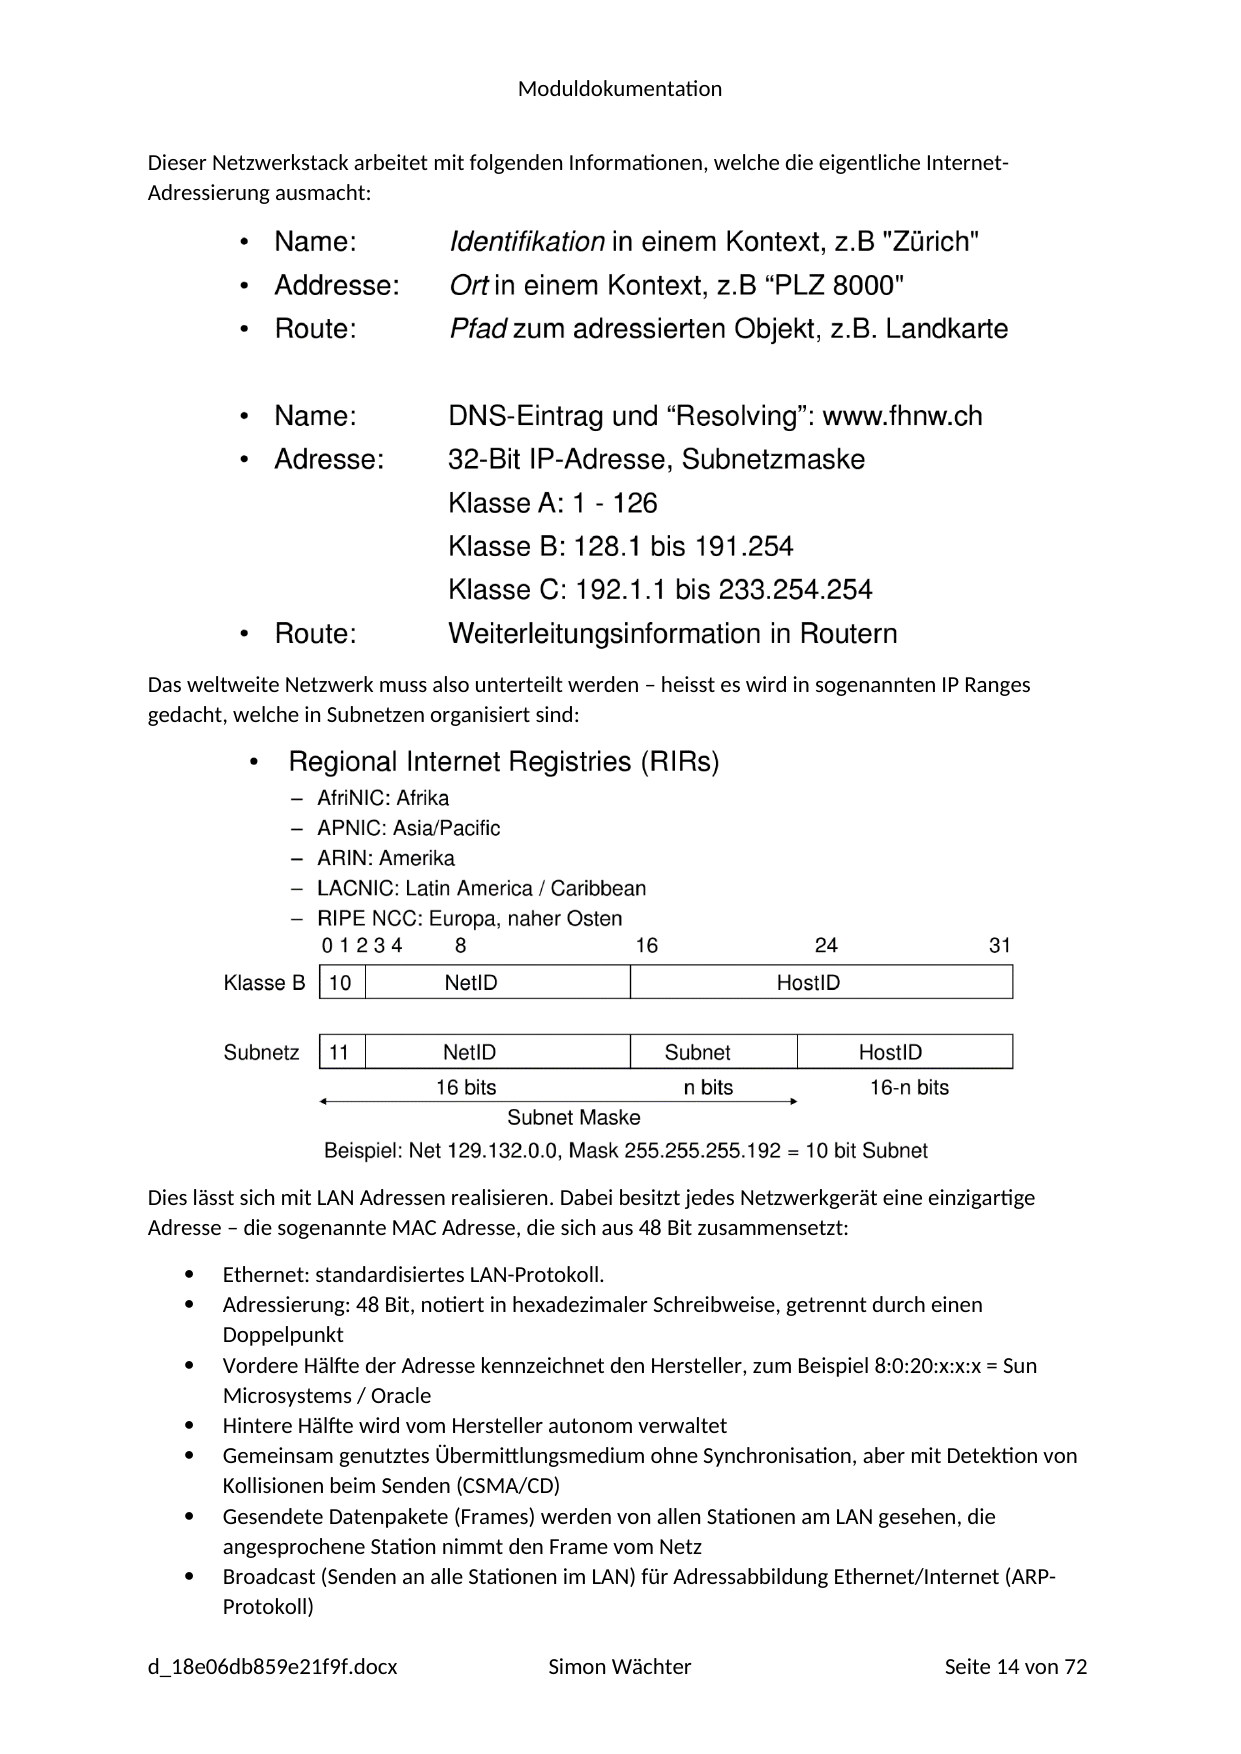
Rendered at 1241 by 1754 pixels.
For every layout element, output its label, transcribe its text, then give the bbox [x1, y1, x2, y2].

picture [221, 747, 1019, 1165]
picture [230, 224, 1010, 652]
list Adressierung: 48 Bit, notiert in hexadezimaler Schreibweise, getrennt durch einen Doppelpunkt [185, 1290, 1093, 1349]
text Das weltweite Netzwerk muss also unterteilt werden – heisst es wird in sogenannten IP Ranges gedacht, welche in Subnetzen organisiert sind: [148, 670, 1093, 728]
list Hintere Hälfte wird vom Hersteller autonom verwaltet [185, 1411, 1093, 1439]
list Broadcast (Senden an alle Stationen im LAN) für Adressabbildung Ethernet/Internet (ARP-Protokoll) [185, 1562, 1093, 1621]
list Ethernet: standardisiertes LAN-Protokoll. [185, 1260, 1093, 1288]
list Gesendete Datenpakete (Frames) werden von allen Stationen am LAN gesehen, die angesprochene Station nimmt den Frame vom Netz [185, 1502, 1093, 1560]
list Vordere Hälfte der Adresse kennzeichnet den Hersteller, zum Beispiel 8:0:20:x:x:x = Sun Microsystems / Oracle [185, 1351, 1093, 1409]
text Dies lässt sich mit LAN Adressen realisieren. Dabei besitzt jedes Netzwerkgerät eine einzigartige Adresse – die sogenannte MAC Adresse, die sich aus 48 Bit zusammensetzt: [148, 1183, 1093, 1241]
list Gemeinsam genutztes Übermittlungsmedium ohne Synchronisation, aber mit Detektion von Kollisionen beim Senden (CSMA/CD) [185, 1441, 1093, 1500]
text Dieser Netzwerkstack arbeitet mit folgenden Informationen, welche die eigentliche Internet-Adressierung ausmacht: [148, 148, 1093, 206]
